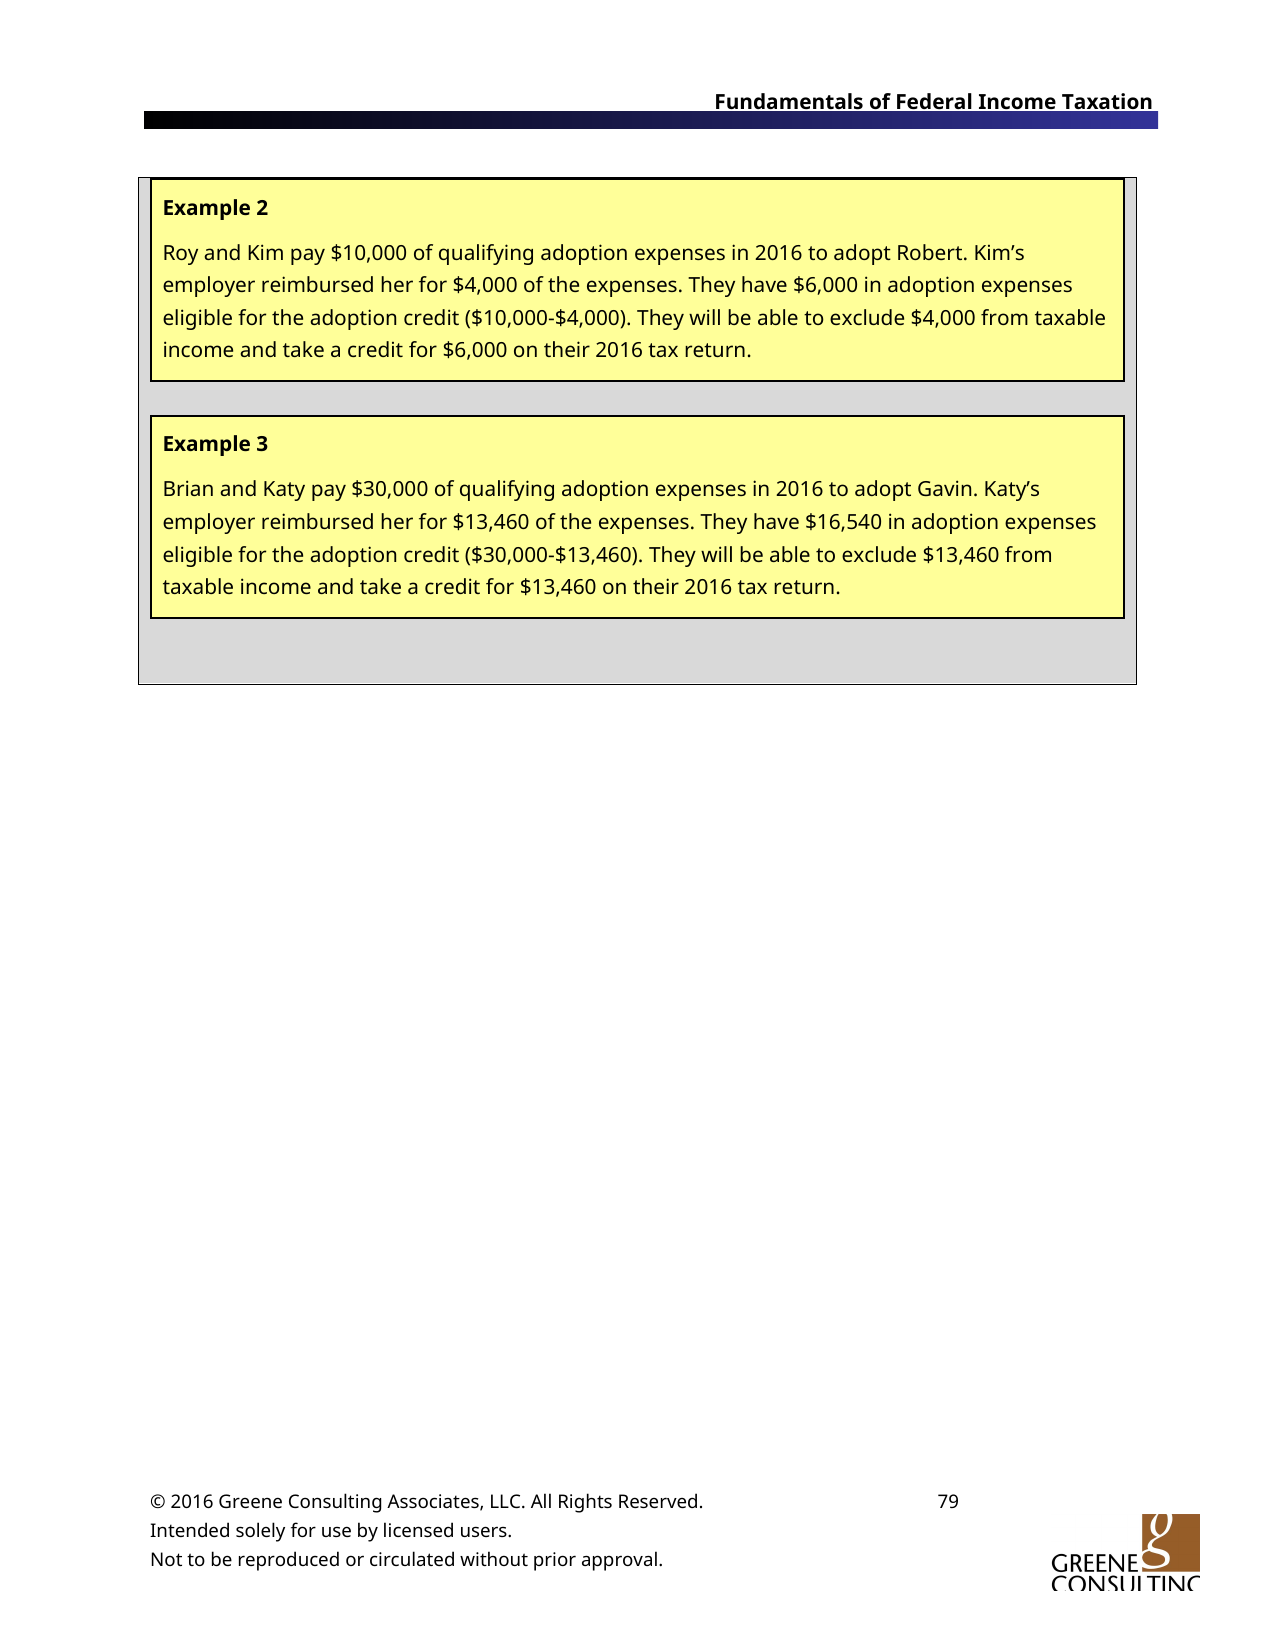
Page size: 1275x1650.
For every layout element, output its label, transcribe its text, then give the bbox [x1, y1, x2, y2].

picture [1050, 1514, 1200, 1590]
